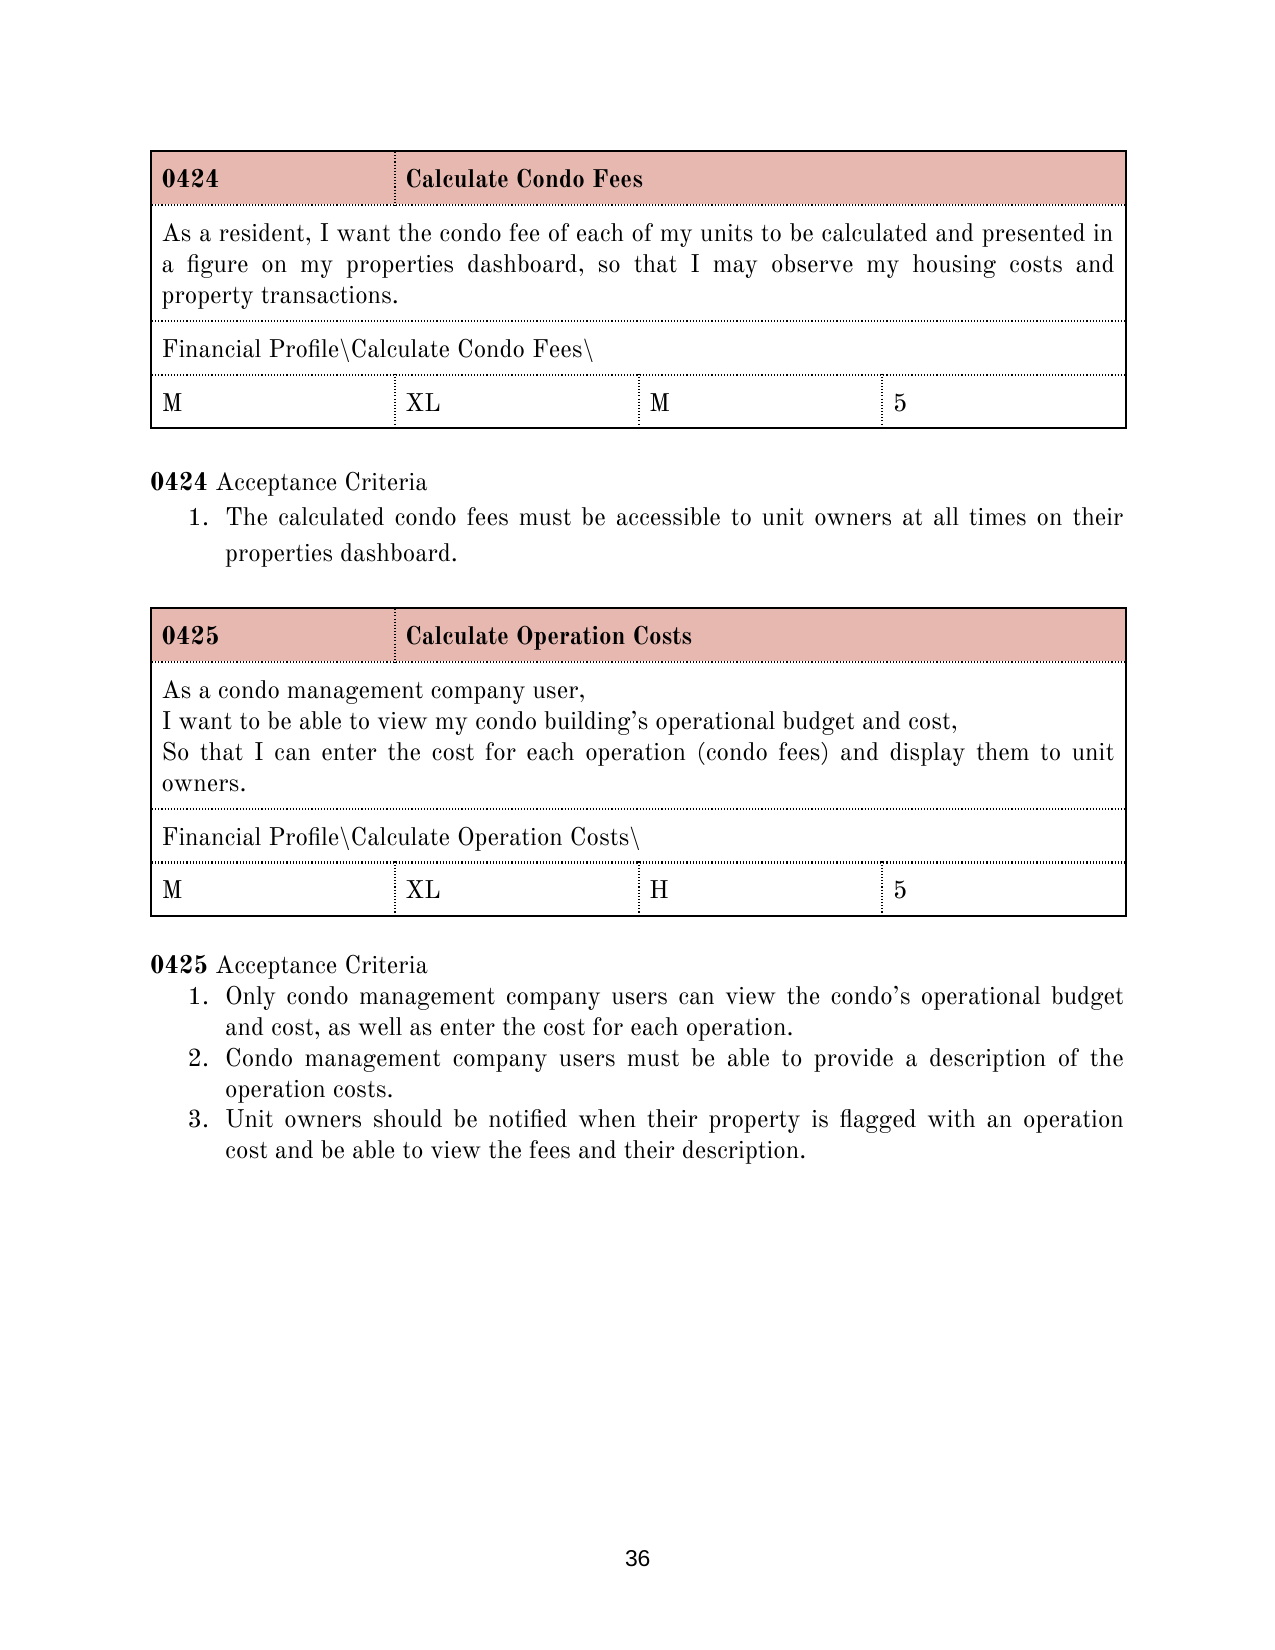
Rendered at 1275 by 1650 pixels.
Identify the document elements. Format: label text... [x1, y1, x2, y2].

table_cell M [152, 374, 395, 427]
table_cell As a condo management company user, I want to be able to view my condo building’s operational budget and cost, So that I can enter the cost for each operation (condo fees) and display them to unit owners. [152, 661, 1125, 807]
table_cell M [152, 861, 395, 915]
table_cell M [639, 374, 882, 427]
table_cell 5 [882, 374, 1125, 427]
list Only condo management company users can view the condo’s operational budget and cost, as well as enter the cost for each operation. [187, 979, 1125, 1041]
list Condo management company users must be able to provide a description of the operation costs. [187, 1041, 1125, 1103]
list The calculated condo fees must be accessible to unit owners at all times on their properties dashboard. [187, 500, 1125, 567]
table_cell XL [395, 861, 638, 915]
table_cell Financial Profile\Calculate Condo Fees\ [152, 320, 1125, 373]
table_header 0425 [152, 609, 395, 661]
table_header 0424 [152, 152, 395, 204]
text 0425 Acceptance Criteria [150, 948, 1125, 979]
table_header Calculate Operation Costs [395, 609, 1125, 661]
table_cell As a resident, I want the condo fee of each of my units to be calculated and presented in a figure on my properties dashboard, so that I may observe my housing costs and property transactions. [152, 204, 1125, 319]
list Unit owners should be notified when their property is flagged with an operation cost and be able to view the fees and their description. [187, 1103, 1125, 1165]
table_cell Financial Profile\Calculate Operation Costs\ [152, 808, 1125, 861]
table_header Calculate Condo Fees [395, 152, 1125, 204]
table_cell H [639, 861, 882, 915]
text 0424 Acceptance Criteria [150, 465, 1125, 496]
table_cell XL [395, 374, 638, 427]
table_cell 5 [882, 861, 1125, 915]
